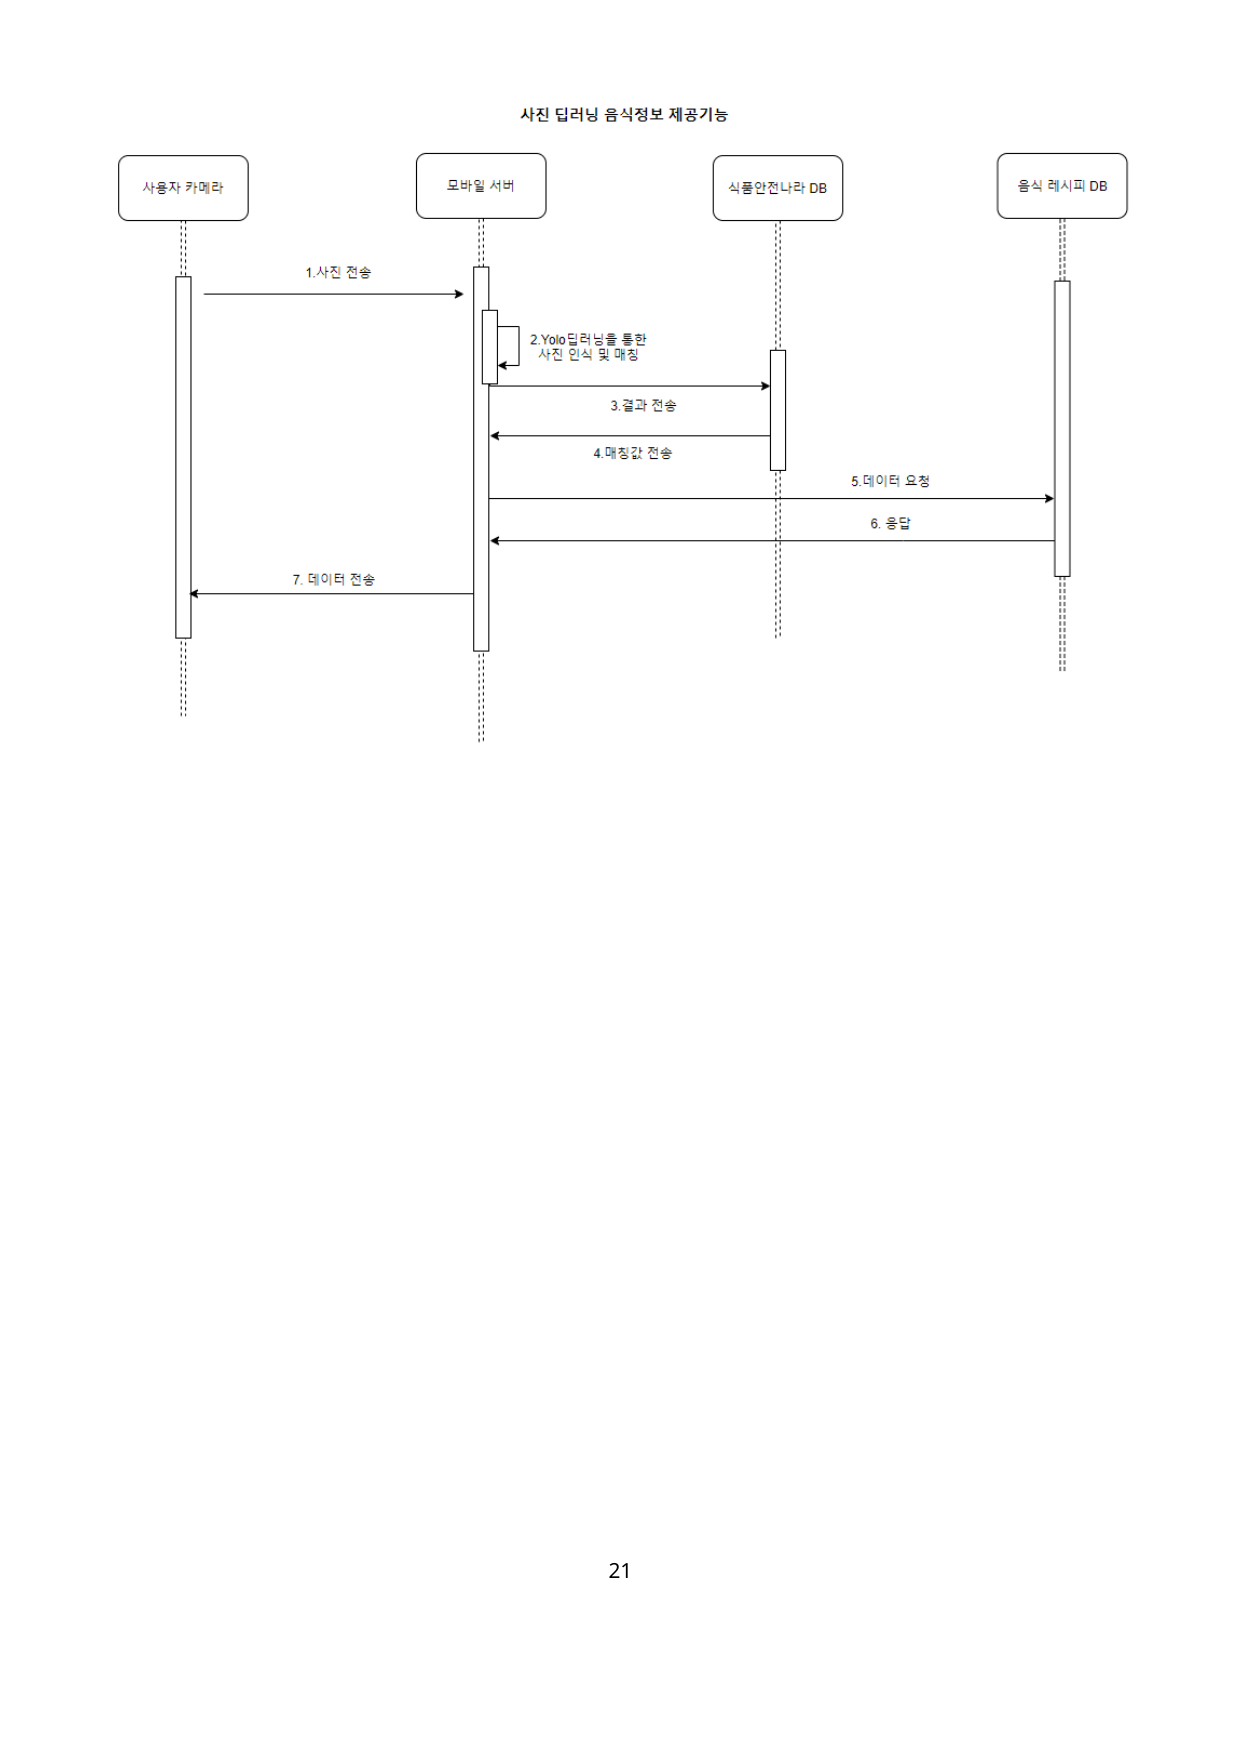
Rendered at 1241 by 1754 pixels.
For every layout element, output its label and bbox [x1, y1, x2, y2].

picture [75, 75, 1166, 762]
